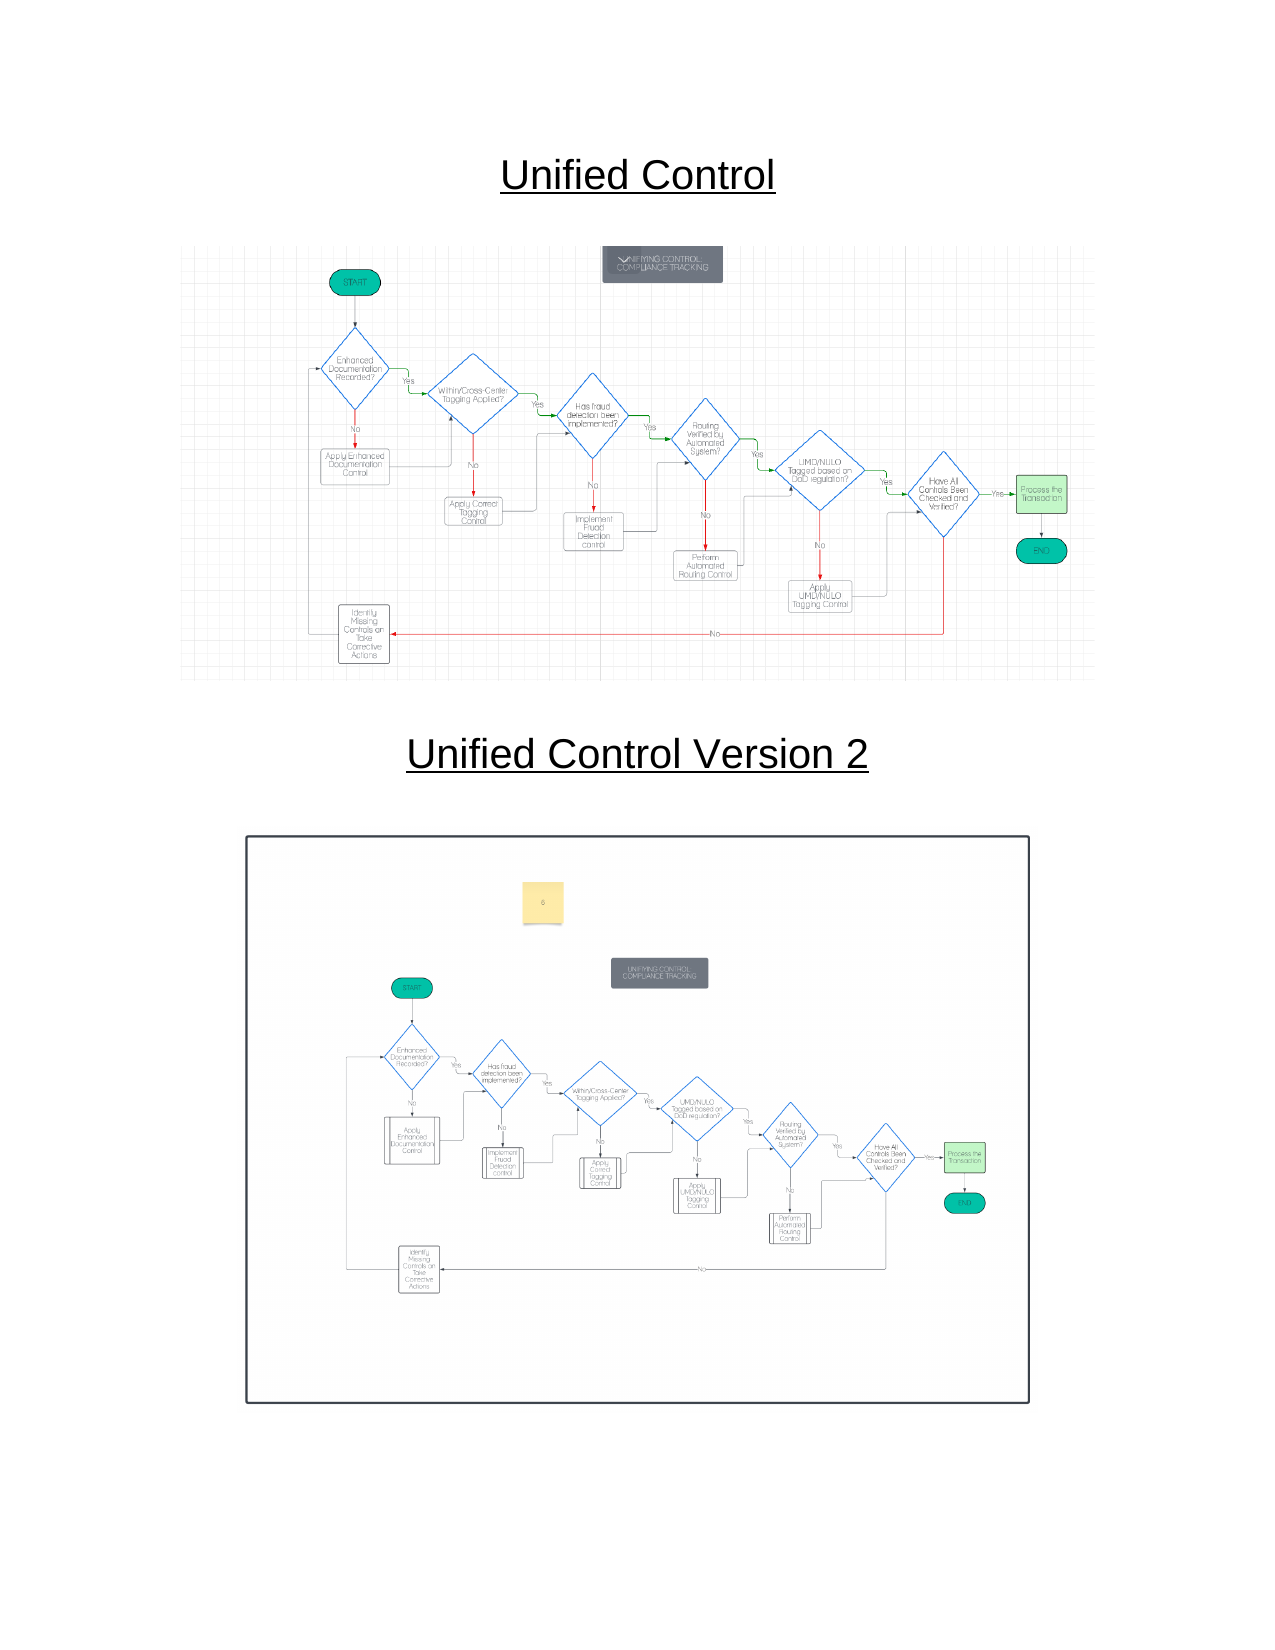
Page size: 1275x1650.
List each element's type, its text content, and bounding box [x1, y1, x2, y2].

subtitle Unified Control Version 2 [150, 729, 1125, 777]
subtitle Unified Control [150, 150, 1125, 198]
picture [237, 826, 1039, 1413]
picture [180, 246, 1095, 681]
